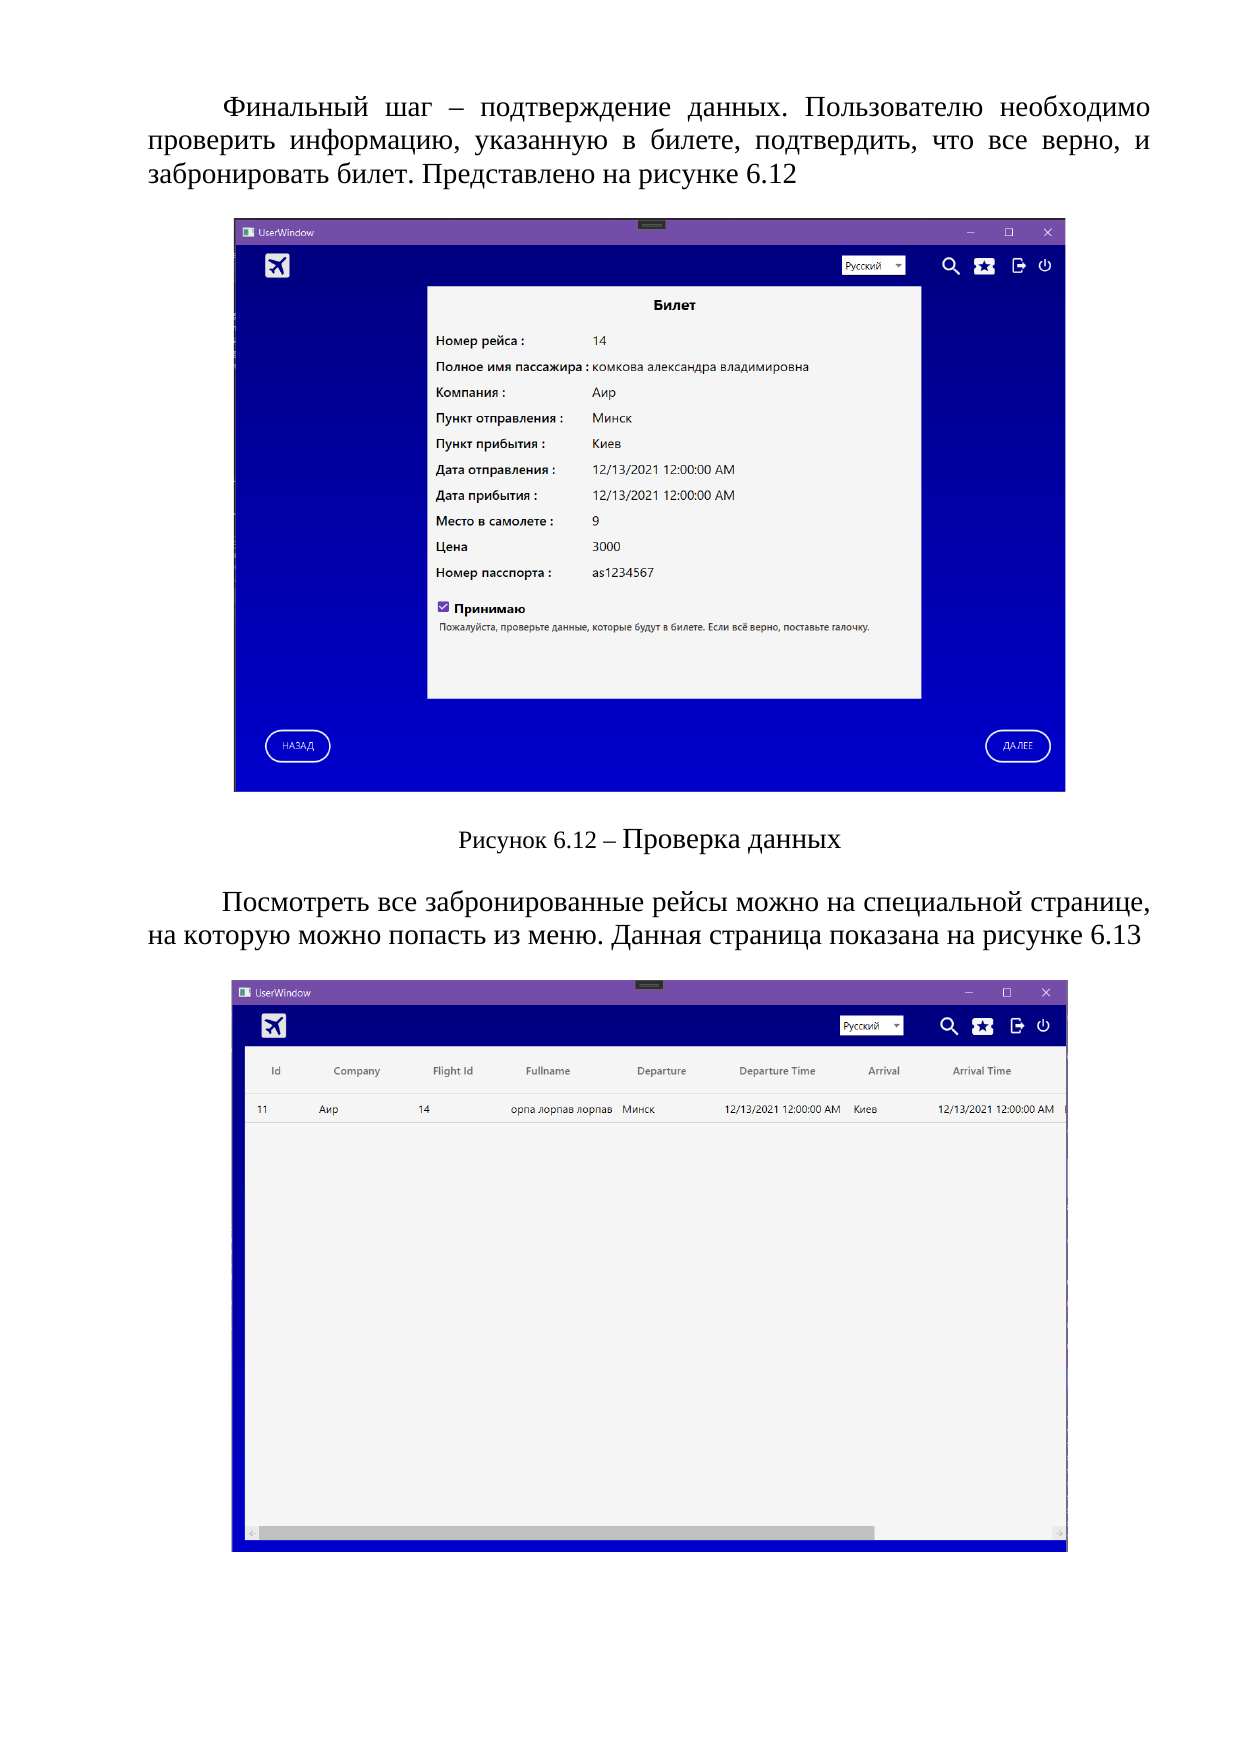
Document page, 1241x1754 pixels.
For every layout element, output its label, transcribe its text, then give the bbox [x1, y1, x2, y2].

text Финальный шаг – подтверждение данных. Пользователю необходимо проверить информацию, указанную в билете, подтвердить, что все верно, и забронировать билет. Представлено на рисунке 6.12 [148, 89, 1152, 189]
text Рисунок 6.12 – Проверка данных [148, 821, 1152, 854]
picture [231, 980, 1068, 1552]
picture [233, 218, 1066, 792]
text Посмотреть все забронированные рейсы можно на специальной странице, на которую можно попасть из меню. Данная страница показана на рисунке 6.13 [148, 884, 1152, 951]
